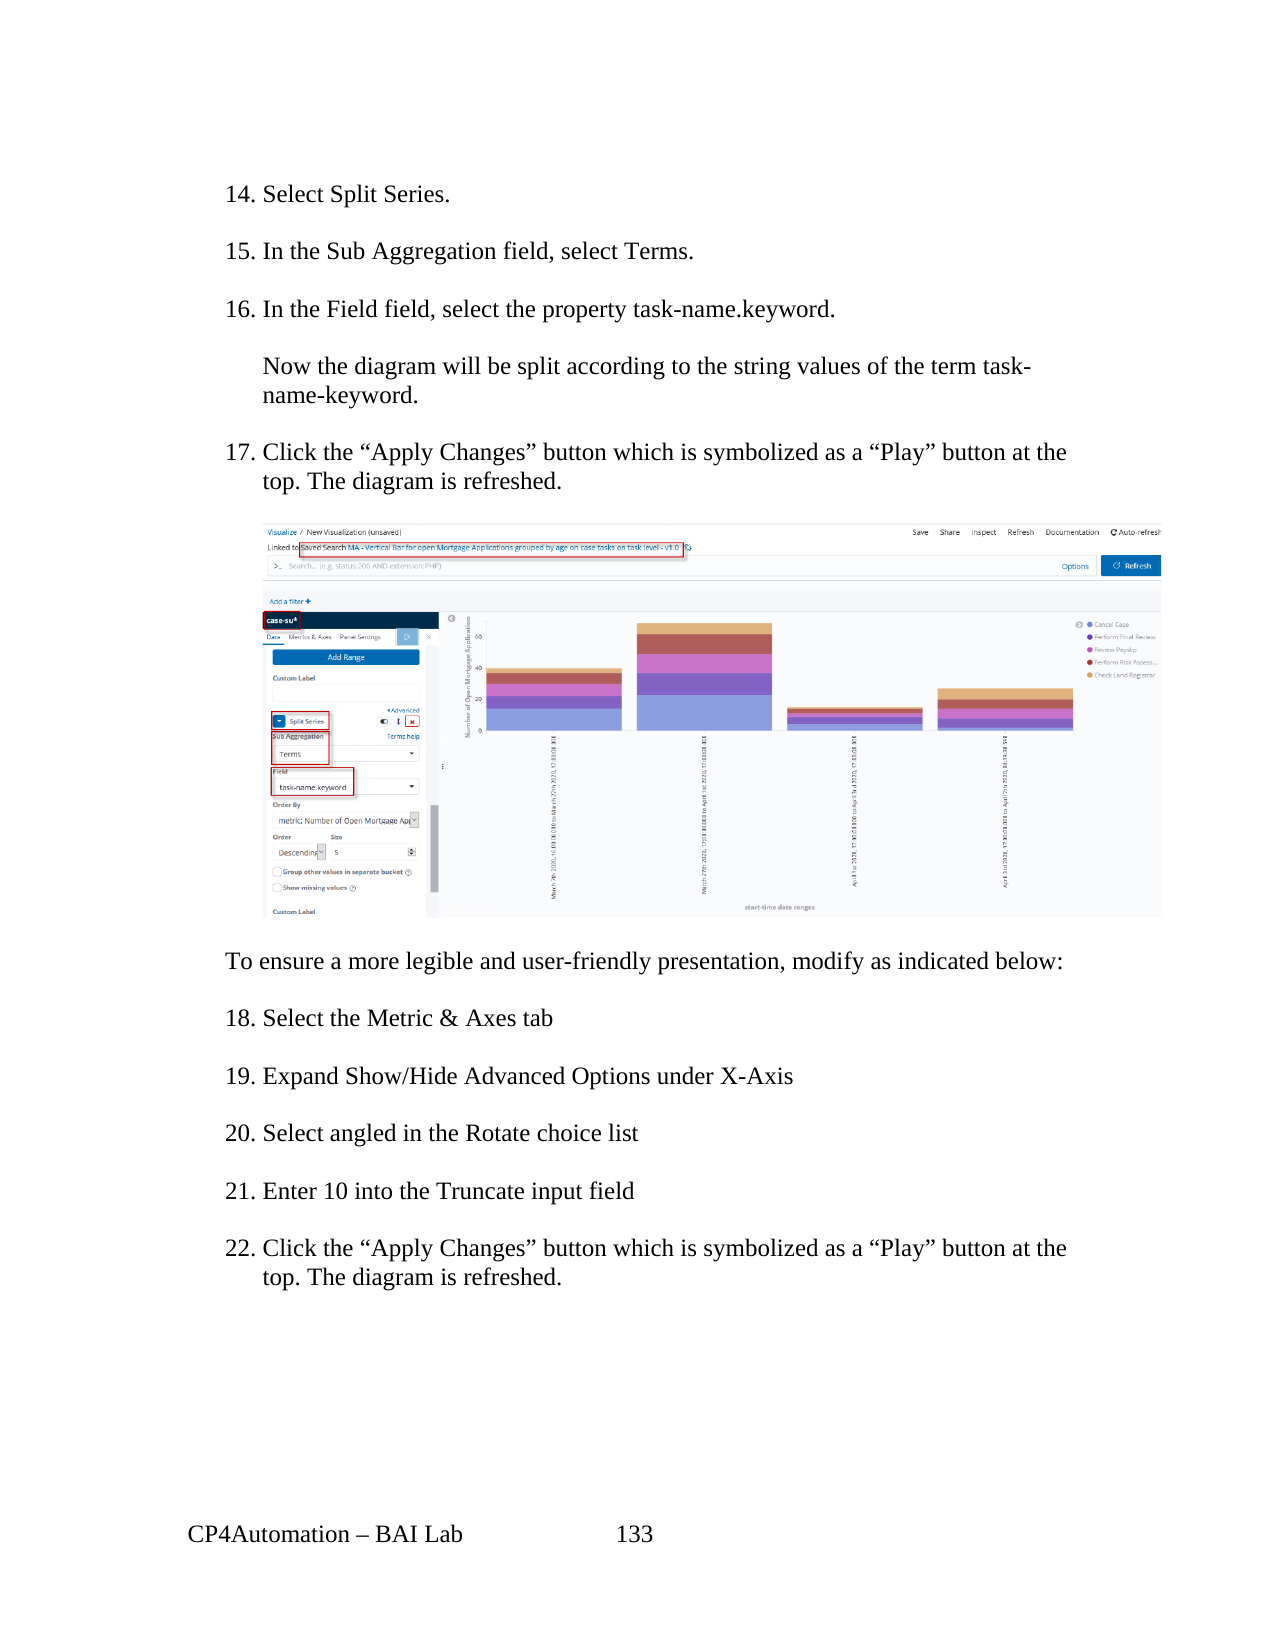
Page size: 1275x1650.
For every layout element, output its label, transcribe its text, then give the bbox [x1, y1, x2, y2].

list In the Field field, select the property task-name.keyword. [225, 294, 1087, 322]
text Now the diagram will be split according to the string values of the term task-name-keyword. [262, 351, 1087, 409]
list Click the “Apply Changes” button which is symbolized as a “Play” button at the top. The diagram is refreshed. [225, 437, 1087, 495]
picture [262, 523, 1162, 918]
list In the Sub Aggregation field, select Terms. [225, 236, 1087, 265]
list Select Split Series. [225, 179, 1087, 207]
text To ensure a more legible and user-friendly presentation, modify as indicated below: [187, 946, 1087, 975]
list Enter 10 into the Truncate input field [225, 1176, 1087, 1205]
list Expand Show/Hide Advanced Options under X-Axis [225, 1061, 1087, 1090]
list Select the Metric & Axes tab [225, 1003, 1087, 1032]
list Click the “Apply Changes” button which is symbolized as a “Play” button at the top. The diagram is refreshed. [225, 1233, 1087, 1291]
list Select angled in the Rotate choice list [225, 1118, 1087, 1147]
